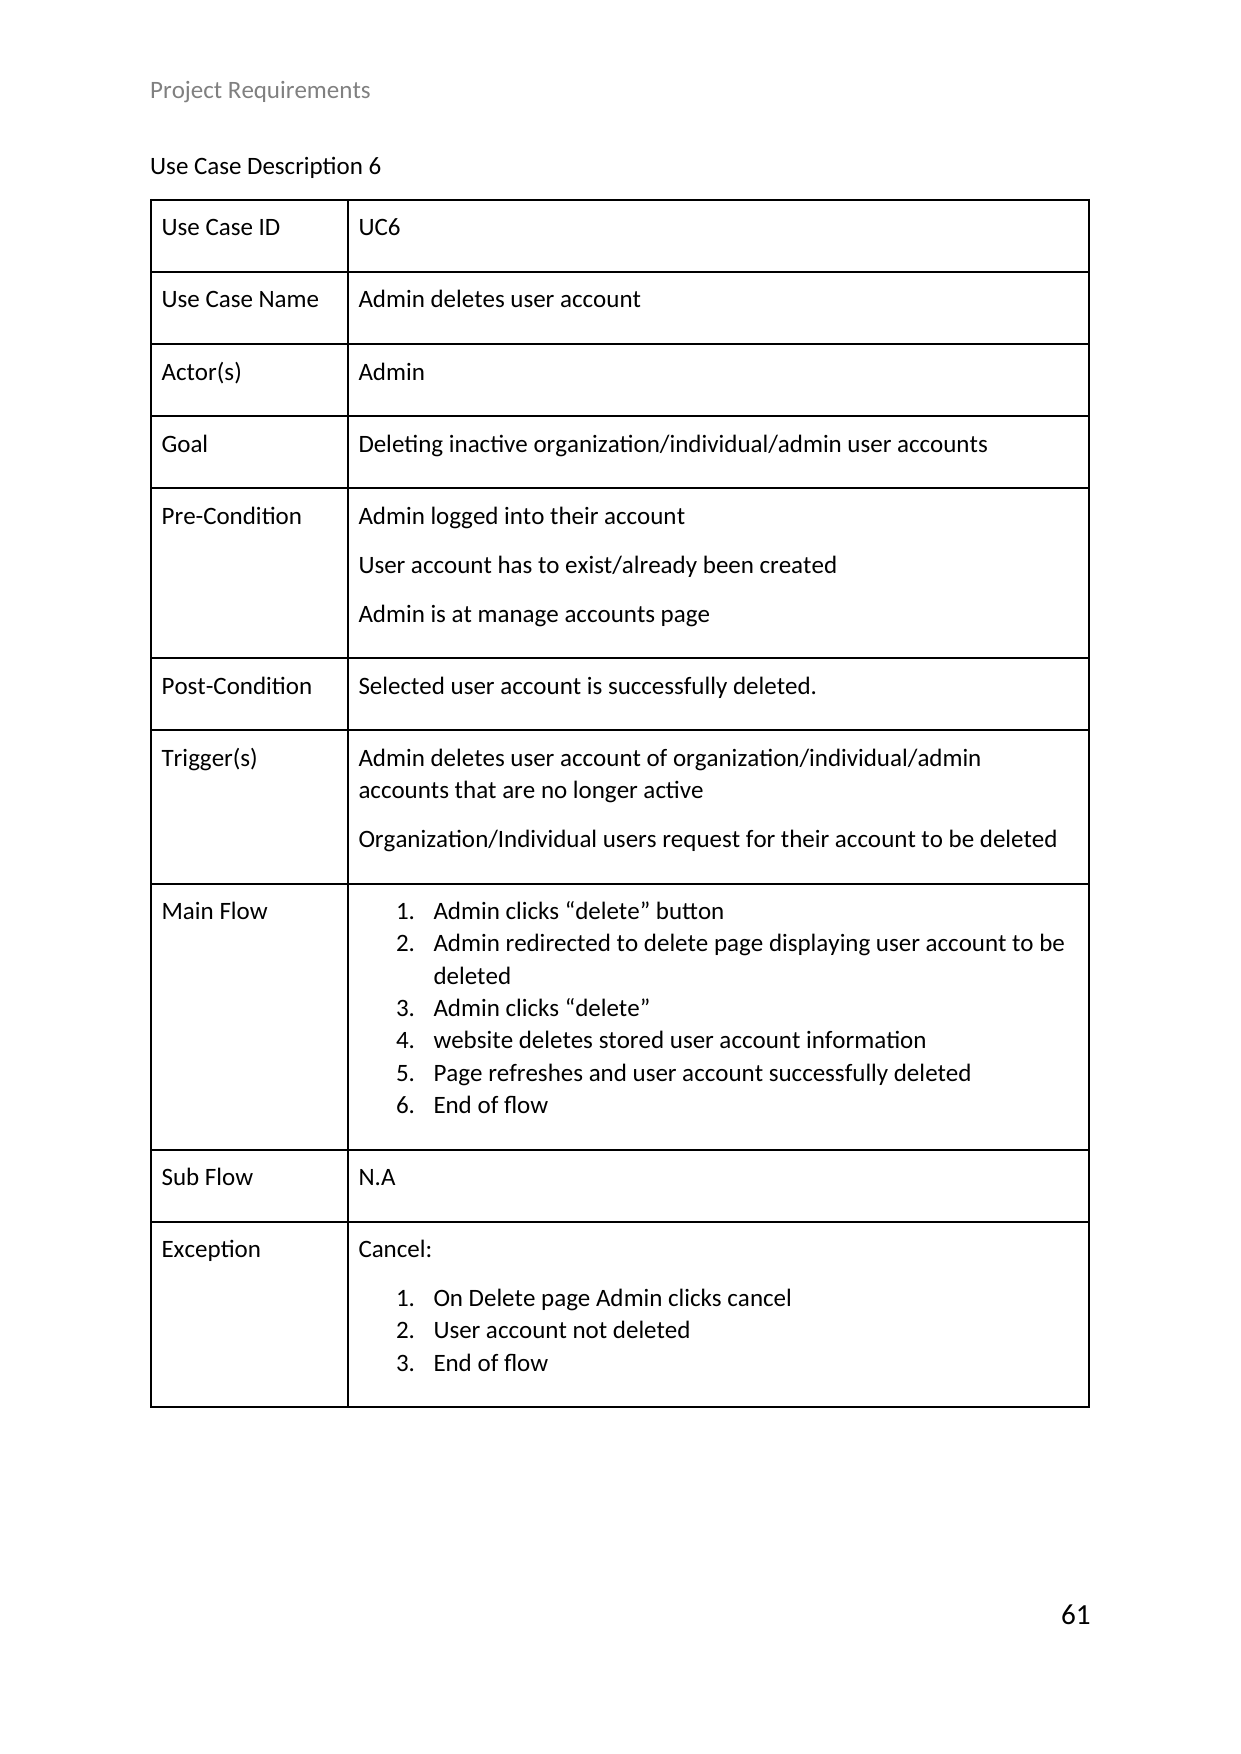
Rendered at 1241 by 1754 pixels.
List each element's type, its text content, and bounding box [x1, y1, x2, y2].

table_cell Sub Flow [152, 1151, 347, 1221]
table_cell Admin deletes user account of organization/individual/admin accounts that are no longer active Organization/Individual users request for their account to be deleted [349, 731, 1088, 883]
table_cell Admin clicks “delete” button Admin redirected to delete page displaying user account to be deleted Admin clicks “delete” website deletes stored user account information Page refreshes and user account successfully deleted End of flow [349, 885, 1088, 1148]
table_header UC6 [349, 201, 1088, 271]
table_cell Admin [349, 345, 1088, 415]
table_cell Deleting inactive organization/individual/admin user accounts [349, 417, 1088, 487]
table_cell Cancel: On Delete page Admin clicks cancel User account not deleted End of flow [349, 1223, 1088, 1406]
table_cell Use Case Name [152, 273, 347, 343]
table_cell Trigger(s) [152, 731, 347, 883]
table_cell Admin logged into their account User account has to exist/already been created Admin is at manage accounts page [349, 489, 1088, 657]
table_cell Goal [152, 417, 347, 487]
table_cell Post-Condition [152, 659, 347, 729]
table_cell N.A [349, 1151, 1088, 1221]
table_cell Exception [152, 1223, 347, 1406]
table_cell Pre-Condition [152, 489, 347, 657]
table_cell Admin deletes user account [349, 273, 1088, 343]
table_header Use Case ID [152, 201, 347, 271]
table_cell Selected user account is successfully deleted. [349, 659, 1088, 729]
table_cell Main Flow [152, 885, 347, 1148]
text Use Case Description 6 [150, 150, 1090, 181]
table_cell Actor(s) [152, 345, 347, 415]
